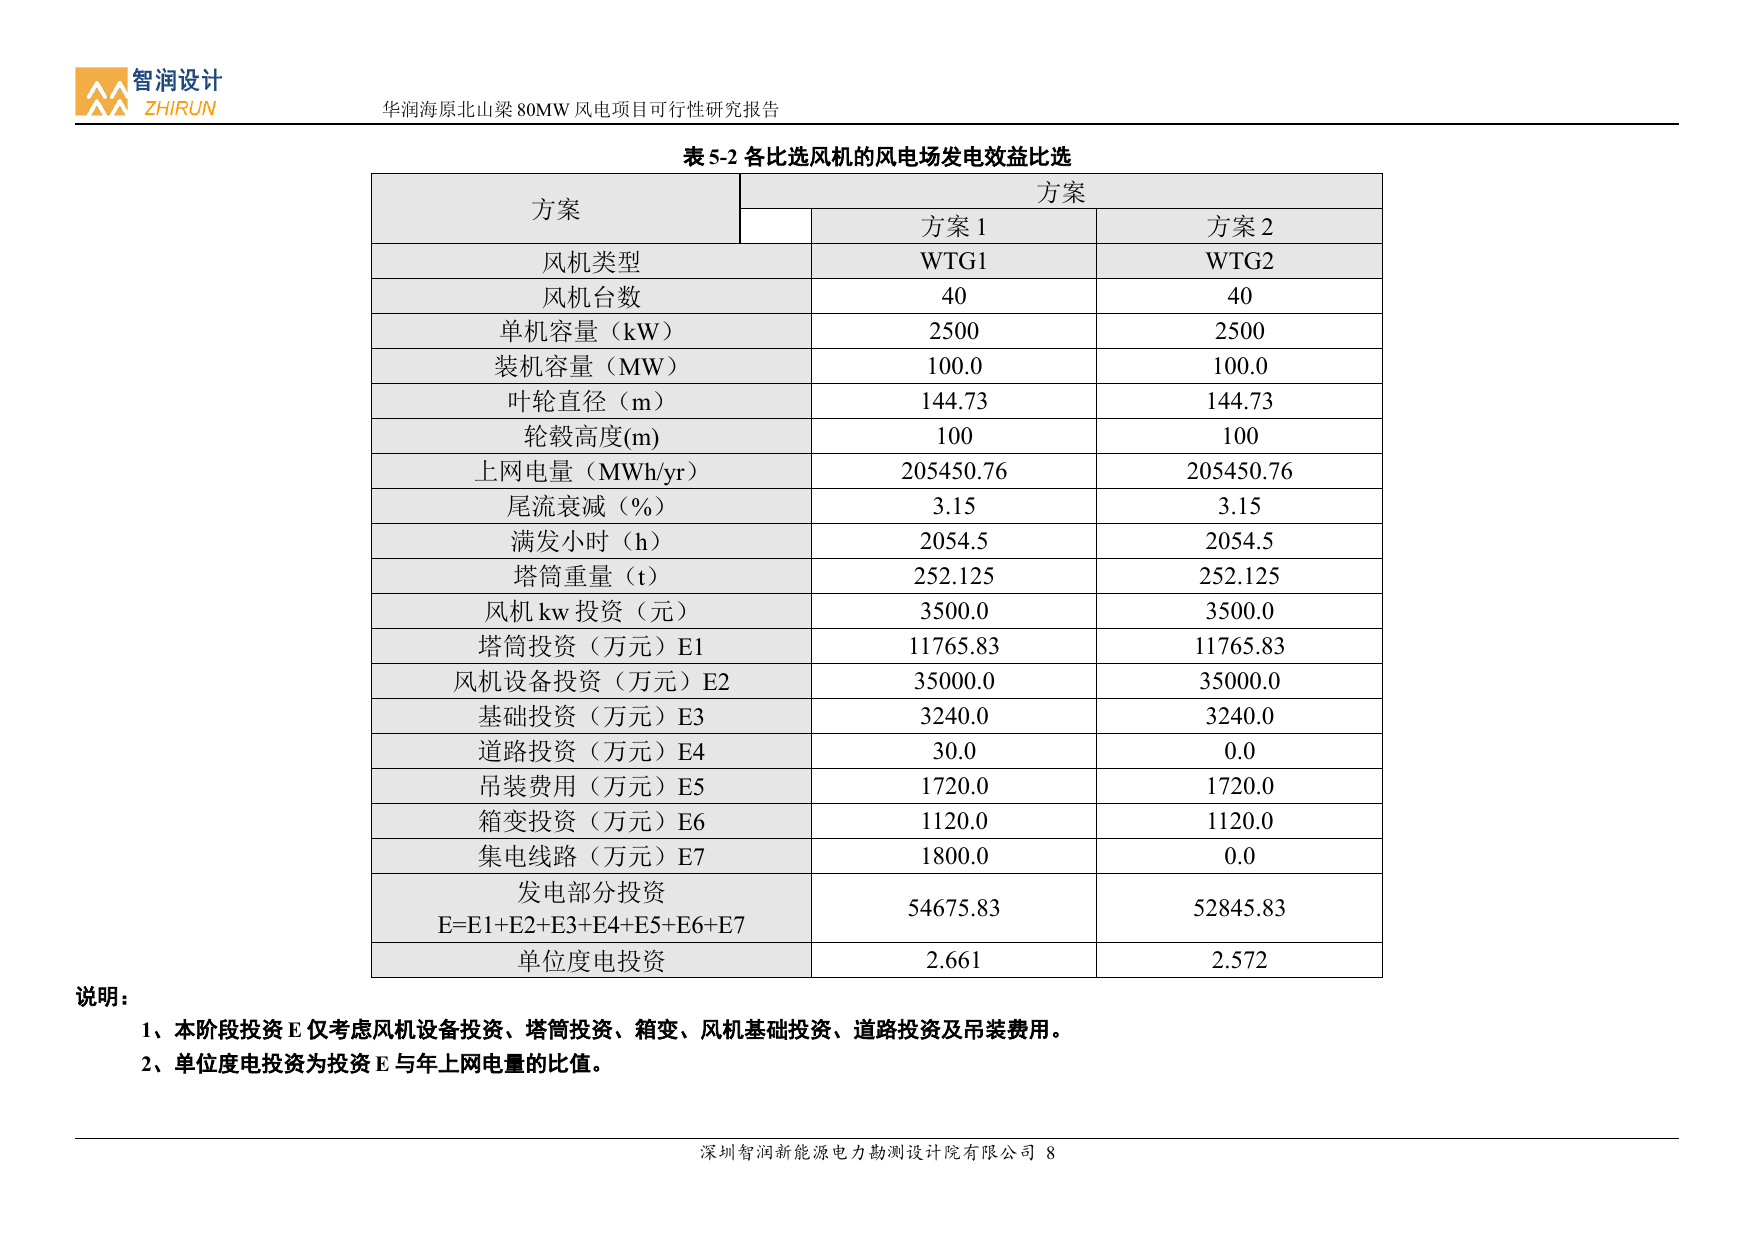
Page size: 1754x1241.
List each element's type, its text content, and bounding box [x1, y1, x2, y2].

table_cell 35000.0 [812, 664, 1096, 698]
table_cell 塔筒投资（万元）E1 [372, 629, 811, 663]
table_cell 方案2 [1097, 209, 1382, 243]
table_cell 塔筒重量（t） [372, 559, 811, 593]
table_cell 100 [812, 419, 1096, 453]
table_cell 发电部分投资E=E1+E2+E3+E4+E5+E6+E7 [372, 874, 811, 942]
table_header 方案 [372, 174, 739, 243]
table_cell 吊装费用（万元）E5 [372, 769, 811, 803]
table_cell 205450.76 [1097, 454, 1382, 488]
table_cell 道路投资（万元）E4 [372, 734, 811, 768]
table_cell 3500.0 [1097, 594, 1382, 628]
table_cell 基础投资（万元）E3 [372, 699, 811, 733]
text 说明： [75, 978, 1679, 1012]
table_cell 叶轮直径（m） [372, 384, 811, 418]
table_cell 上网电量（MWh/yr） [372, 454, 811, 488]
table_cell 轮毂高度(m) [372, 419, 811, 453]
table_cell 1120.0 [812, 804, 1096, 838]
table_cell 54675.83 [812, 874, 1096, 942]
table_cell 风机kw投资（元） [372, 594, 811, 628]
table_cell 205450.76 [812, 454, 1096, 488]
table_cell 满发小时（h） [372, 524, 811, 558]
table_cell 3.15 [812, 489, 1096, 523]
table_cell 252.125 [812, 559, 1096, 593]
table_cell 30.0 [812, 734, 1096, 768]
table_cell 2.661 [812, 943, 1096, 977]
table_cell 252.125 [1097, 559, 1382, 593]
table_cell 100.0 [812, 349, 1096, 383]
table_cell WTG1 [812, 244, 1096, 278]
table_cell 52845.83 [1097, 874, 1382, 942]
picture [75, 65, 223, 117]
table_cell 40 [812, 279, 1096, 313]
table_cell 2.572 [1097, 943, 1382, 977]
table_cell 1720.0 [812, 769, 1096, 803]
table_cell 1800.0 [812, 839, 1096, 873]
table_cell 3240.0 [1097, 699, 1382, 733]
table_cell 0.0 [1097, 734, 1382, 768]
text 2、单位度电投资为投资E与年上网电量的比值。 [75, 1046, 1679, 1079]
table_cell 箱变投资（万元）E6 [372, 804, 811, 838]
table_cell 风机设备投资（万元）E2 [372, 664, 811, 698]
table_cell 11765.83 [1097, 629, 1382, 663]
table_cell 装机容量（MW） [372, 349, 811, 383]
table_cell 2500 [1097, 314, 1382, 348]
table_cell 单位度电投资 [372, 943, 811, 977]
table_cell 风机类型 [372, 244, 811, 278]
table_cell 集电线路（万元）E7 [372, 839, 811, 873]
table_cell 40 [1097, 279, 1382, 313]
table_cell 0.0 [1097, 839, 1382, 873]
table_cell 144.73 [1097, 384, 1382, 418]
table_cell 1720.0 [1097, 769, 1382, 803]
table_cell 3.15 [1097, 489, 1382, 523]
text 表5-2 各比选风机的风电场发电效益比选 [75, 139, 1679, 173]
table_cell 尾流衰减（%） [372, 489, 811, 523]
table_cell 2500 [812, 314, 1096, 348]
table_cell 3500.0 [812, 594, 1096, 628]
table_cell 方案1 [812, 209, 1096, 243]
text 1、本阶段投资E仅考虑风机设备投资、塔筒投资、箱变、风机基础投资、道路投资及吊装费用。 [75, 1012, 1679, 1046]
table_cell 1120.0 [1097, 804, 1382, 838]
table_cell 单机容量（kW） [372, 314, 811, 348]
table_cell 35000.0 [1097, 664, 1382, 698]
table_cell 100.0 [1097, 349, 1382, 383]
table_cell 3240.0 [812, 699, 1096, 733]
table_cell WTG2 [1097, 244, 1382, 278]
table_cell 144.73 [812, 384, 1096, 418]
table_cell 11765.83 [812, 629, 1096, 663]
table_cell 2054.5 [1097, 524, 1382, 558]
table_cell 100 [1097, 419, 1382, 453]
table_cell 2054.5 [812, 524, 1096, 558]
table_cell 风机台数 [372, 279, 811, 313]
